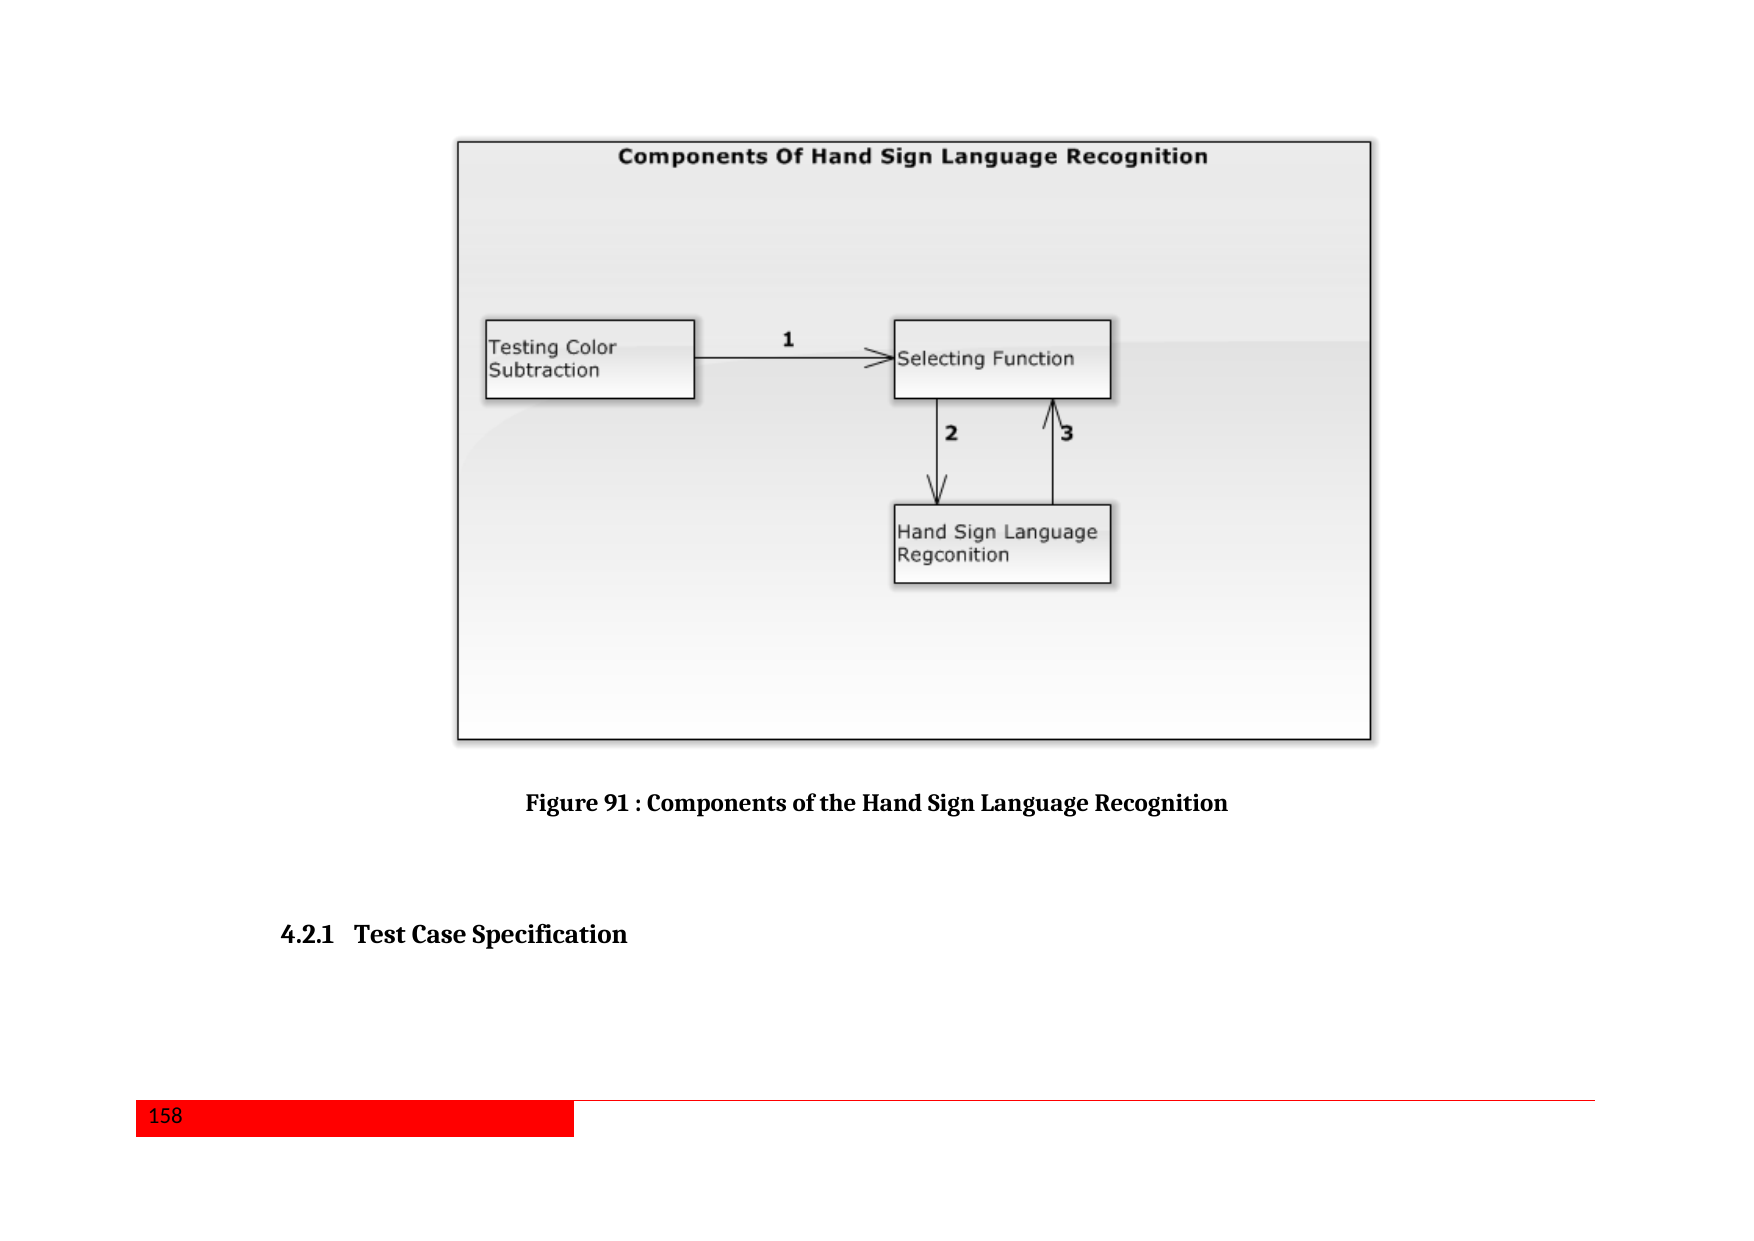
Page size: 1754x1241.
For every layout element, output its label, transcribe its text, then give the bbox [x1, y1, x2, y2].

picture [434, 118, 1395, 764]
subtitle Test Case Specification [281, 919, 1606, 950]
list Figure 91 : Components of the Hand Sign Language Recognition [148, 788, 1606, 817]
